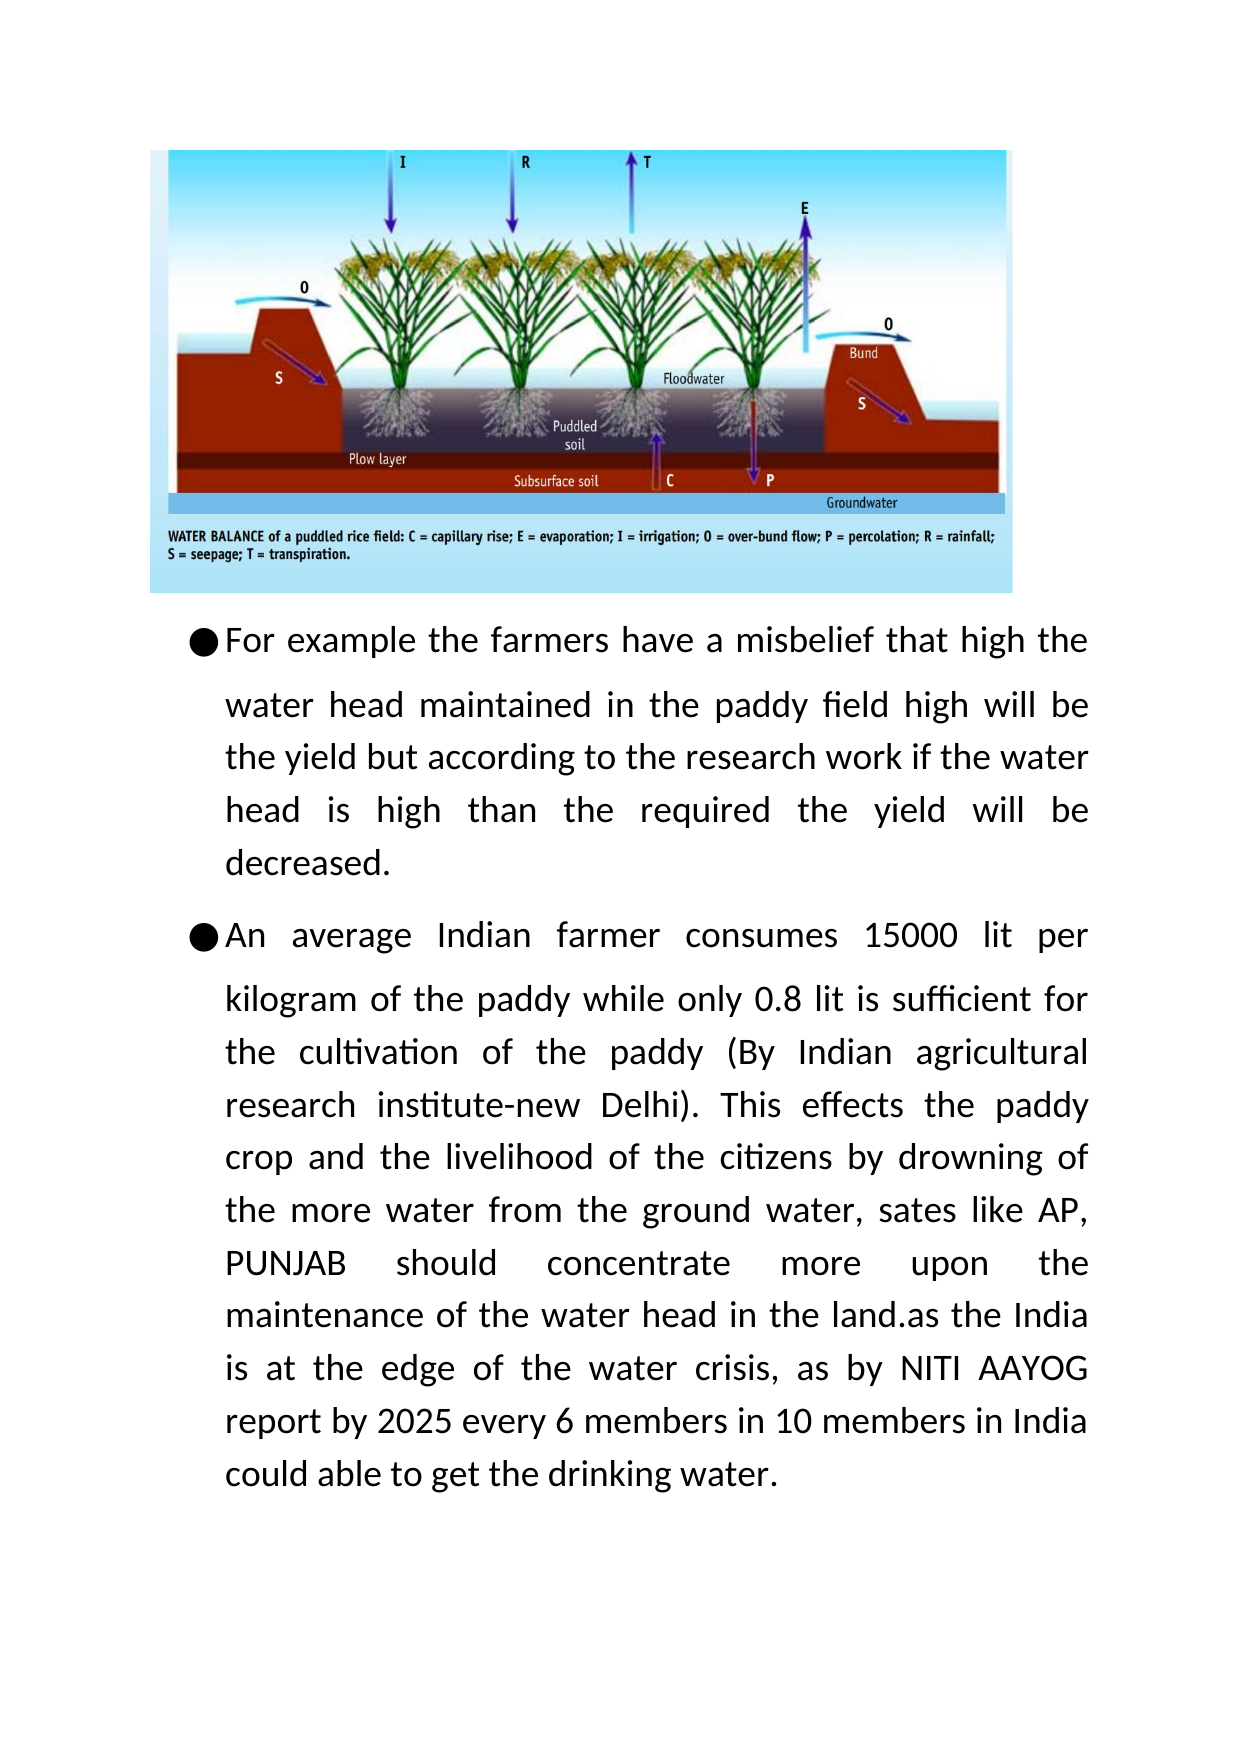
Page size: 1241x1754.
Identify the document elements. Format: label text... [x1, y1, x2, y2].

picture [150, 150, 1013, 593]
list An average Indian farmer consumes 15000 lit per kilogram of the paddy while only 0.8 lit is sufficient for the cultivation of the paddy (By Indian agricultural research institute-new Delhi). This effects the paddy crop and the livelihood of the citizens by drowning of the more water from the ground water, sates like AP, PUNJAB should concentrate more upon the maintenance of the water head in the land.as the India is at the edge of the water crisis, as by NITI AAYOG report by 2025 every 6 members in 10 members in India could able to get the drinking water. [187, 891, 1090, 1495]
list For example the farmers have a misbelief that high the water head maintained in the paddy field high will be the yield but according to the research work if the water head is high than the required the yield will be decreased. [187, 597, 1090, 884]
